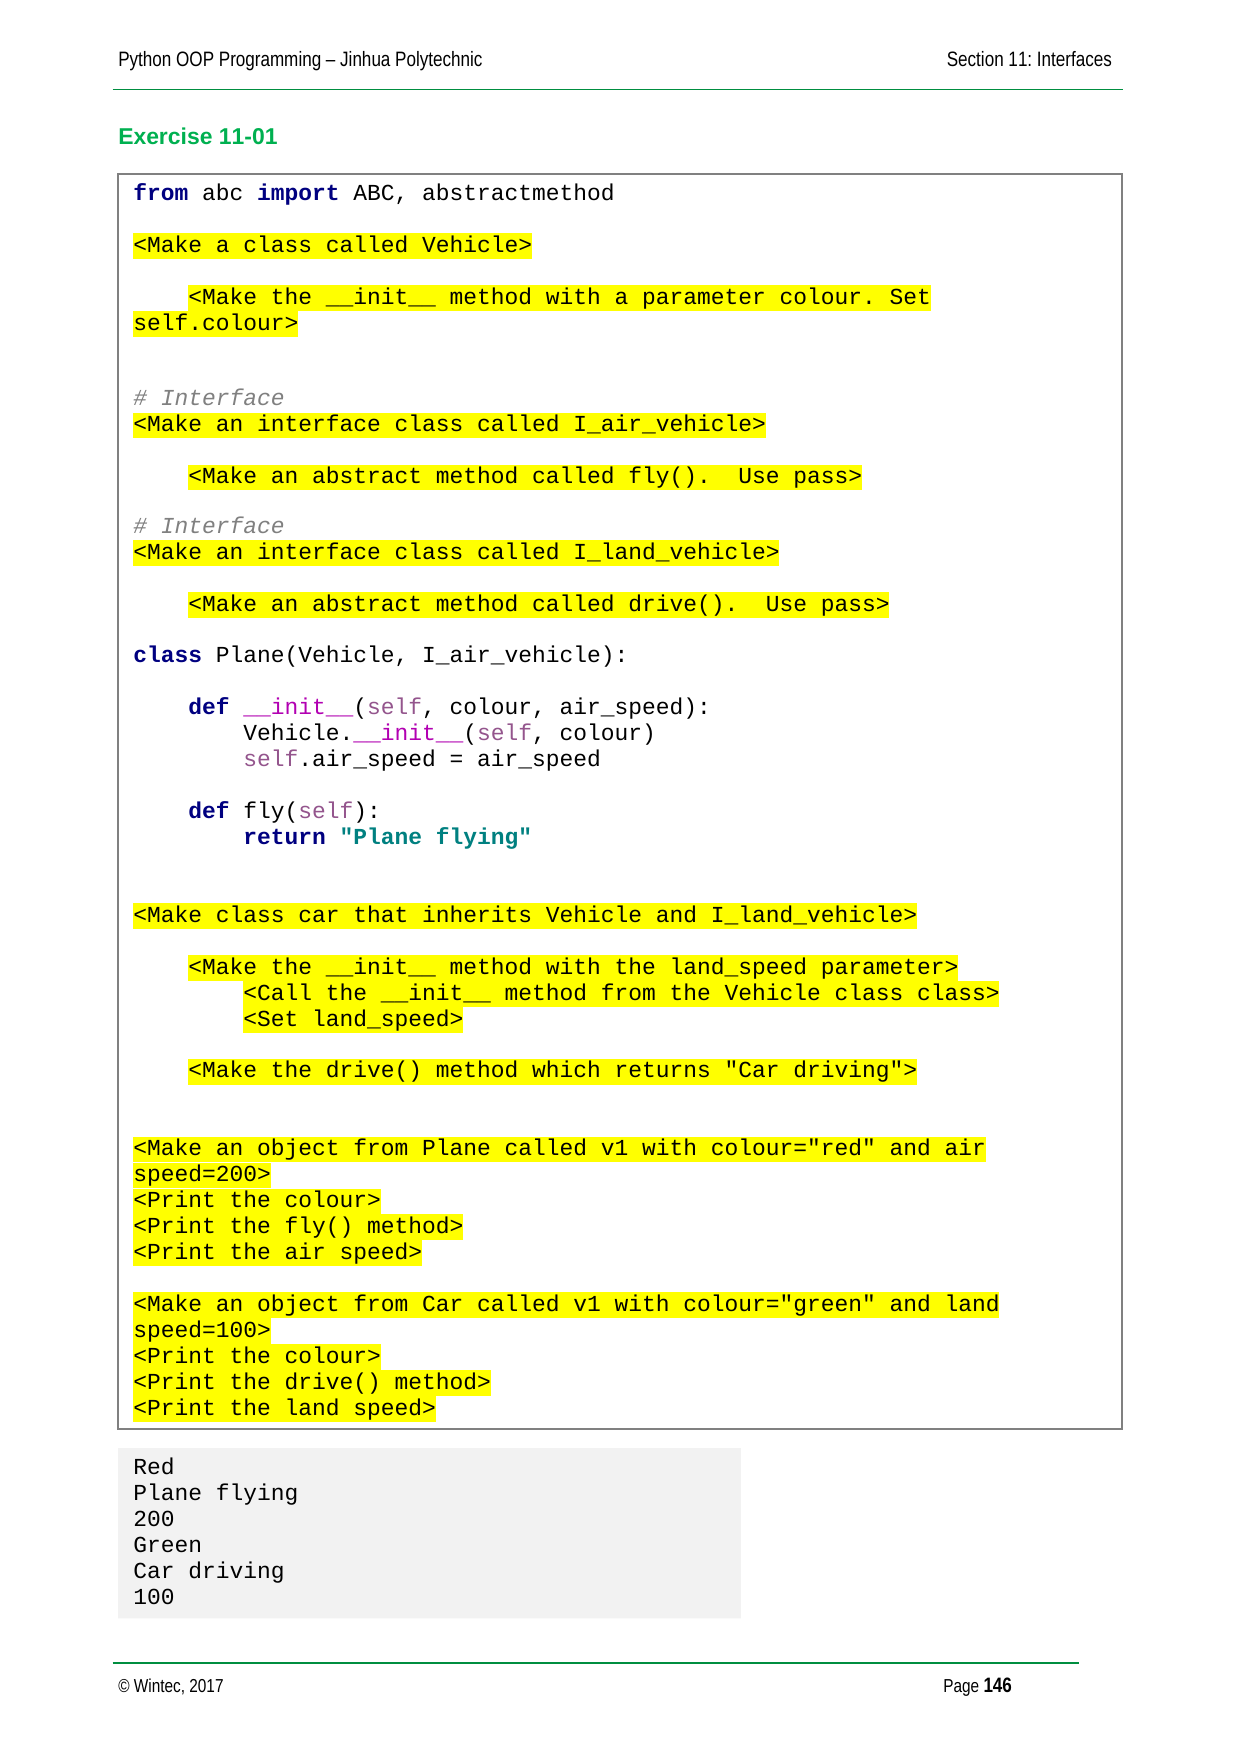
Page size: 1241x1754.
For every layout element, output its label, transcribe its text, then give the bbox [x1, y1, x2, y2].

text Exercise 11-01 [118, 123, 1122, 149]
